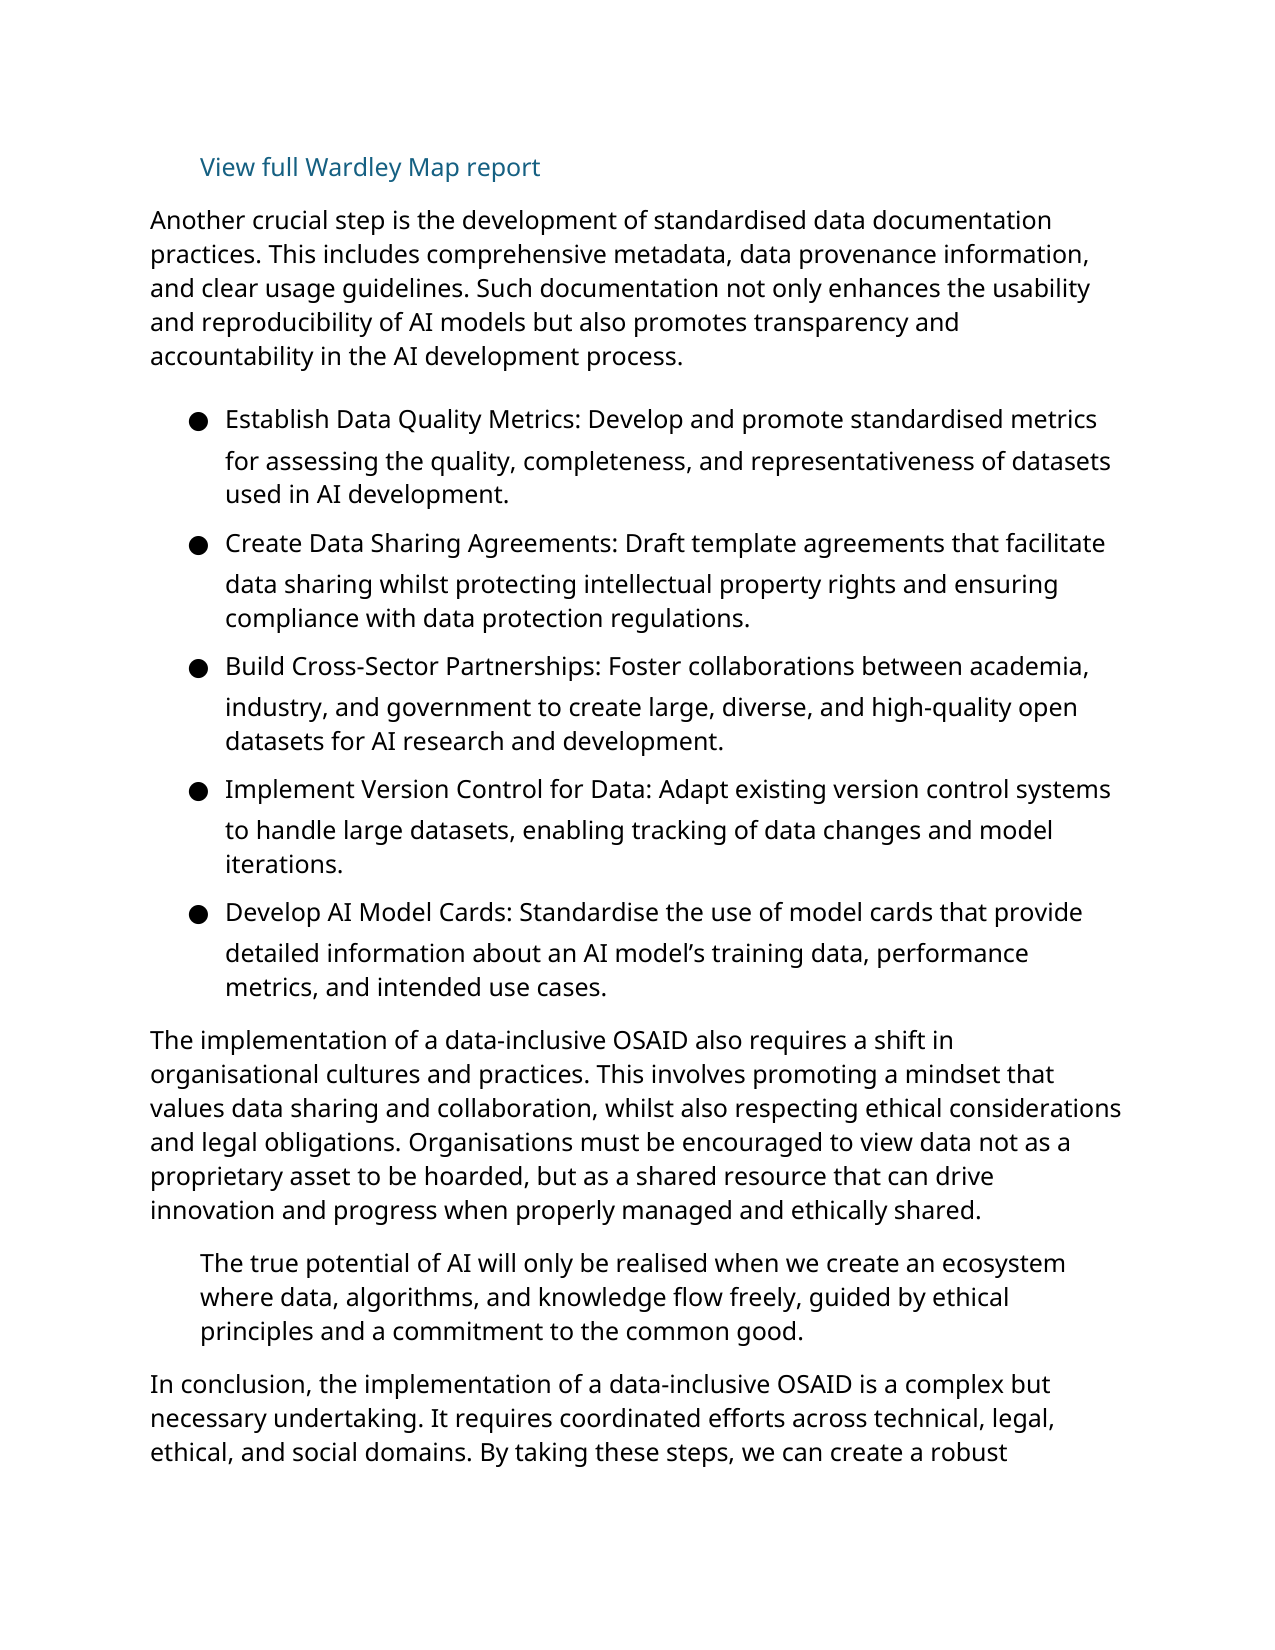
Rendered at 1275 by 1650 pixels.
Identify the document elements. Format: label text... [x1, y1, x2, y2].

list Create Data Sharing Agreements: Draft template agreements that facilitate data sharing whilst protecting intellectual property rights and ensuring compliance with data protection regulations. [187, 515, 1125, 634]
text The implementation of a data-inclusive OSAID also requires a shift in organisational cultures and practices. This involves promoting a mindset that values data sharing and collaboration, whilst also respecting ethical considerations and legal obligations. Organisations must be encouraged to view data not as a proprietary asset to be hoarded, but as a shared resource that can drive innovation and progress when properly managed and ethically shared. [150, 1022, 1125, 1227]
list Implement Version Control for Data: Adapt existing version control systems to handle large datasets, enabling tracking of data changes and model iterations. [187, 761, 1125, 881]
list Develop AI Model Cards: Standardise the use of model cards that provide detailed information about an AI model’s training data, performance metrics, and intended use cases. [187, 884, 1125, 1004]
list Build Cross-Sector Partnerships: Foster collaborations between academia, industry, and government to create large, diverse, and high-quality open datasets for AI research and development. [187, 638, 1125, 757]
text View full Wardley Map report [200, 150, 1075, 184]
text The true potential of AI will only be realised when we create an ecosystem where data, algorithms, and knowledge flow freely, guided by ethical principles and a commitment to the common good. [200, 1246, 1075, 1348]
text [150, 1367, 1125, 1469]
list Establish Data Quality Metrics: Develop and promote standardised metrics for assessing the quality, completeness, and representativeness of datasets used in AI development. [187, 392, 1125, 511]
text Another crucial step is the development of standardised data documentation practices. This includes comprehensive metadata, data provenance information, and clear usage guidelines. Such documentation not only enhances the usability and reproducibility of AI models but also promotes transparency and accountability in the AI development process. [150, 203, 1125, 373]
